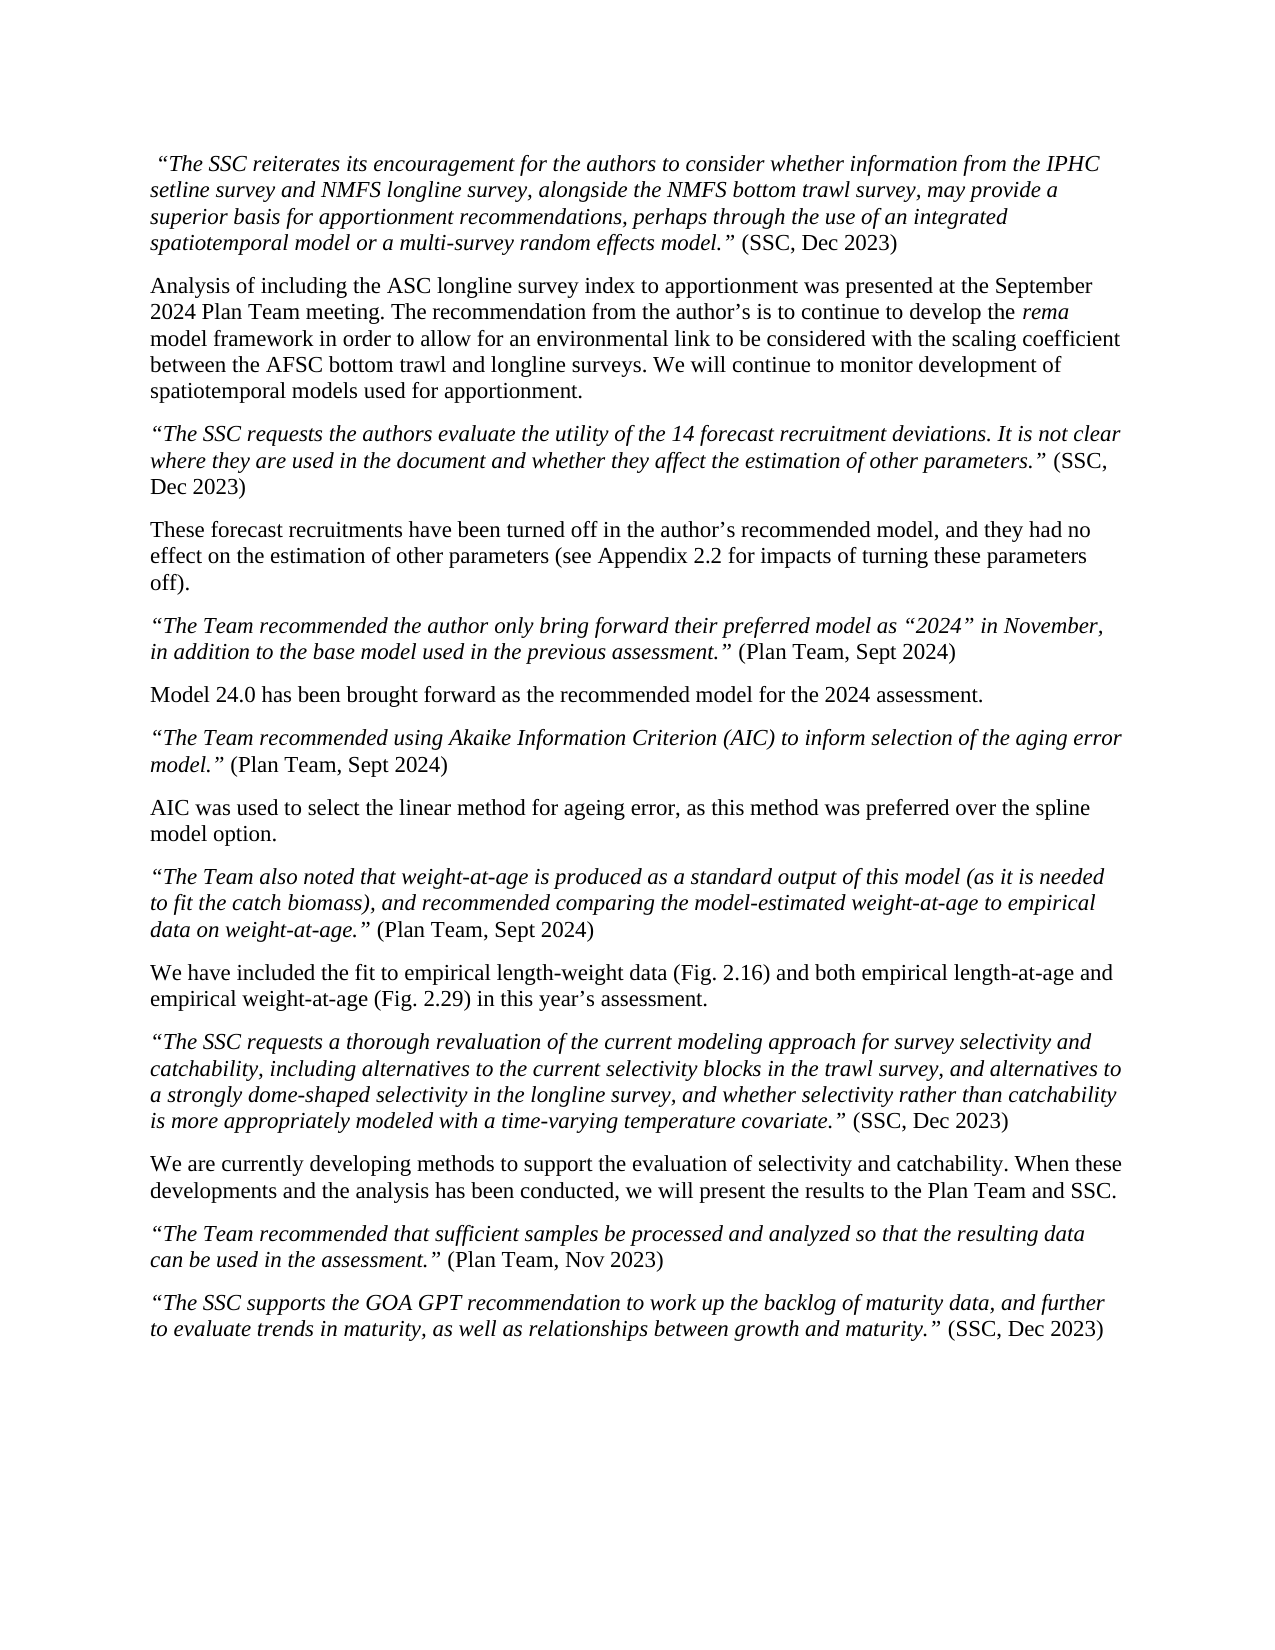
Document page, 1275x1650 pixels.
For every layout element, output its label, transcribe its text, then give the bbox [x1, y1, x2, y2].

text “The SSC requests the authors evaluate the utility of the 14 forecast recruitment deviations. It is not clear where they are used in the document and whether they affect the estimation of other parameters.” (SSC, Dec 2023) [150, 421, 1125, 499]
text Model 24.0 has been brought forward as the recommended model for the 2024 assessment. [150, 681, 1125, 708]
text We are currently developing methods to support the evaluation of selectivity and catchability. When these developments and the analysis has been conducted, we will present the results to the Plan Team and SSC. [150, 1150, 1125, 1203]
text “The Team also noted that weight-at-age is produced as a standard output of this model (as it is needed to fit the catch biomass), and recommended comparing the model-estimated weight-at-age to empirical data on weight-at-age.” (Plan Team, Sept 2024) [150, 863, 1125, 942]
text “The SSC requests a thorough revaluation of the current modeling approach for survey selectivity and catchability, including alternatives to the current selectivity blocks in the trawl survey, and alternatives to a strongly dome-shaped selectivity in the longline survey, and whether selectivity rather than catchability is more appropriately modeled with a time-varying temperature covariate.” (SSC, Dec 2023) [150, 1028, 1125, 1134]
text These forecast recruitments have been turned off in the author’s recommended model, and they had no effect on the estimation of other parameters (see Appendix 2.2 for impacts of turning these parameters off). [150, 516, 1125, 595]
text “The Team recommended using Akaike Information Criterion (AIC) to inform selection of the aging error model.” (Plan Team, Sept 2024) [150, 724, 1125, 777]
text “The SSC supports the GOA GPT recommendation to work up the backlog of maturity data, and further to evaluate trends in maturity, as well as relationships between growth and maturity.” (SSC, Dec 2023) [150, 1289, 1125, 1342]
text “The Team recommended the author only bring forward their preferred model as “2024” in November, in addition to the base model used in the previous assessment.” (Plan Team, Sept 2024) [150, 612, 1125, 665]
text “The SSC reiterates its encouragement for the authors to consider whether information from the IPHC setline survey and NMFS longline survey, alongside the NMFS bottom trawl survey, may provide a superior basis for apportionment recommendations, perhaps through the use of an integrated spatiotemporal model or a multi-survey random effects model.” (SSC, Dec 2023) [150, 150, 1125, 255]
text AIC was used to select the linear method for ageing error, as this method was preferred over the spline model option. [150, 794, 1125, 846]
text Analysis of including the ASC longline survey index to apportionment was presented at the September 2024 Plan Team meeting. The recommendation from the author’s is to continue to develop the rema model framework in order to allow for an environmental link to be considered with the scaling coefficient between the AFSC bottom trawl and longline surveys. We will continue to monitor development of spatiotemporal models used for apportionment. [150, 272, 1125, 404]
text We have included the fit to empirical length-weight data (Fig. 2.16) and both empirical length-at-age and empirical weight-at-age (Fig. 2.29) in this year’s assessment. [150, 959, 1125, 1012]
text “The Team recommended that sufficient samples be processed and analyzed so that the resulting data can be used in the assessment.” (Plan Team, Nov 2023) [150, 1220, 1125, 1272]
